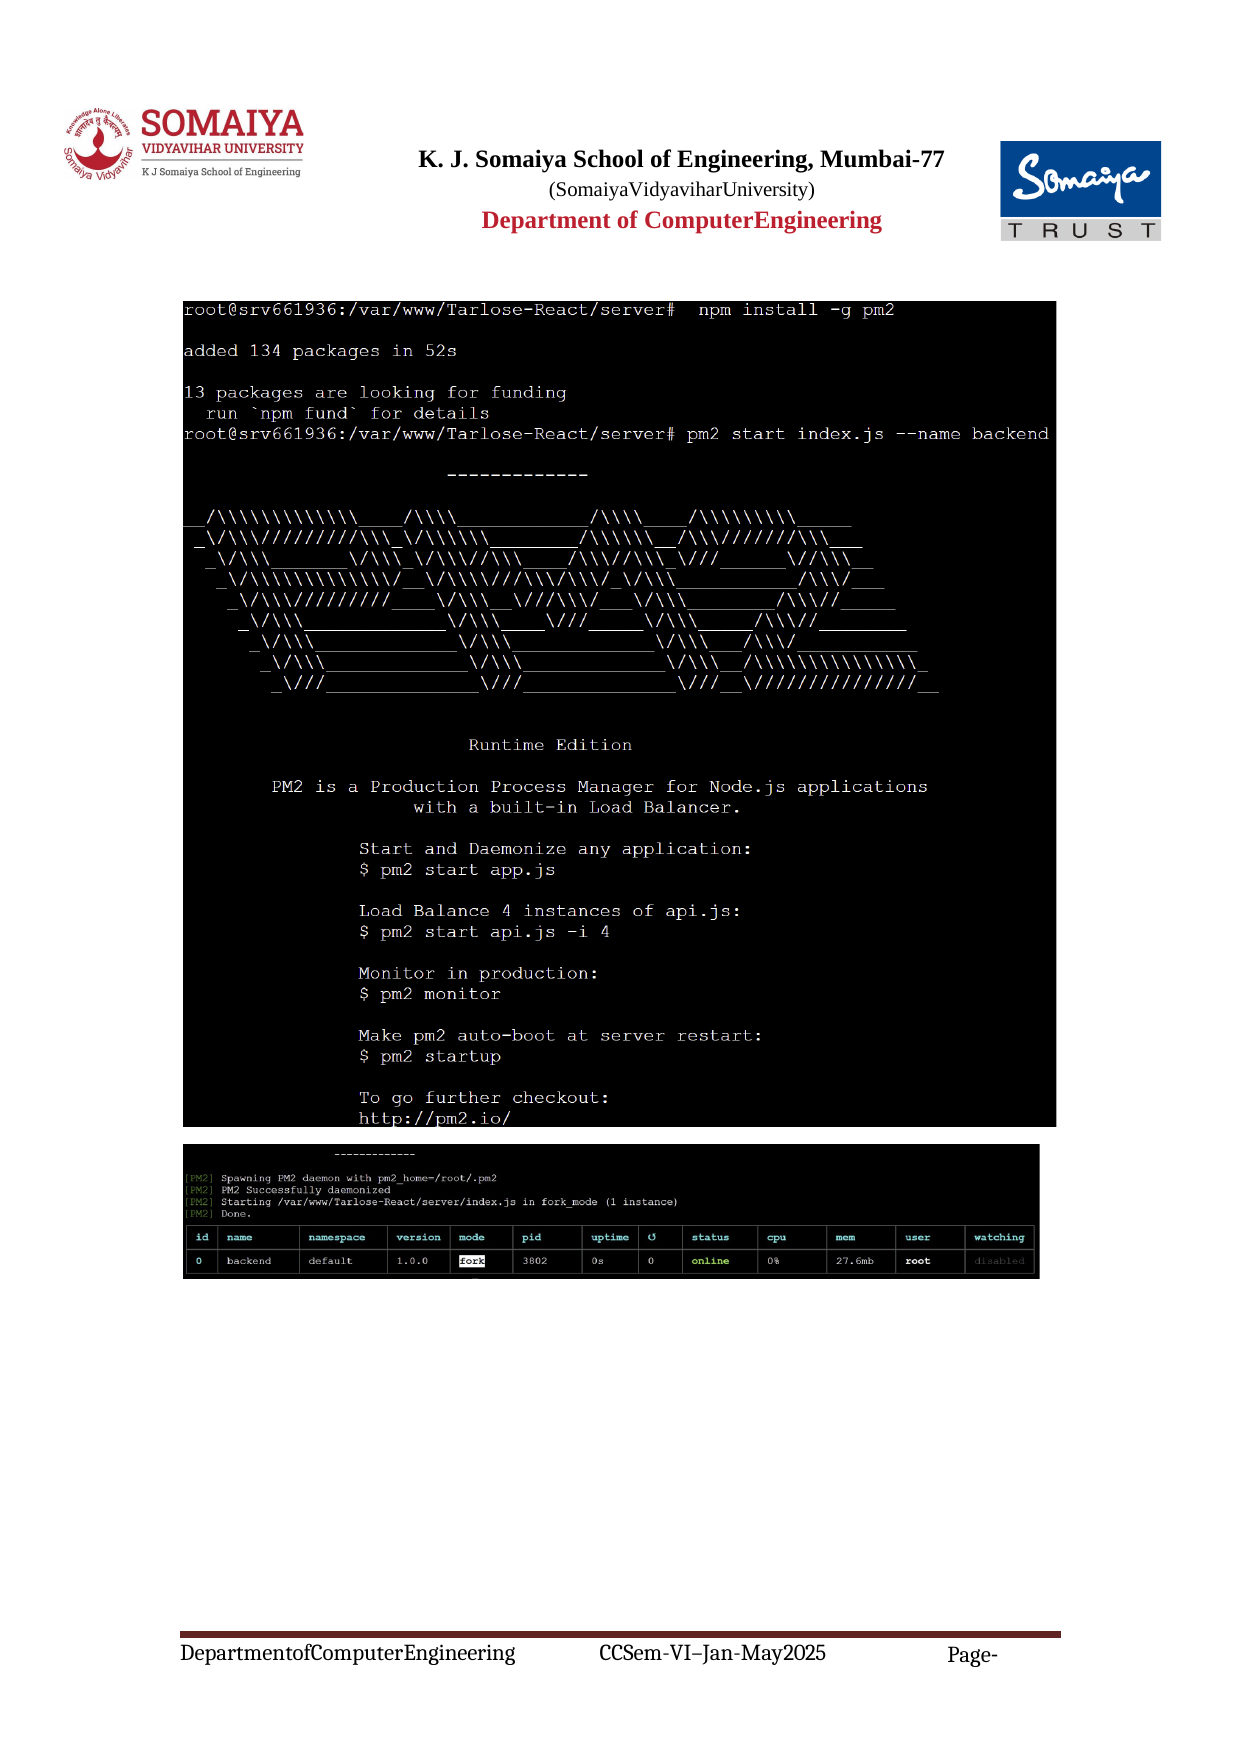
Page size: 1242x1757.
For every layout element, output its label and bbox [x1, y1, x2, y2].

picture [183, 1144, 1040, 1279]
picture [1000, 141, 1162, 241]
picture [64, 108, 304, 180]
picture [183, 301, 1057, 1127]
